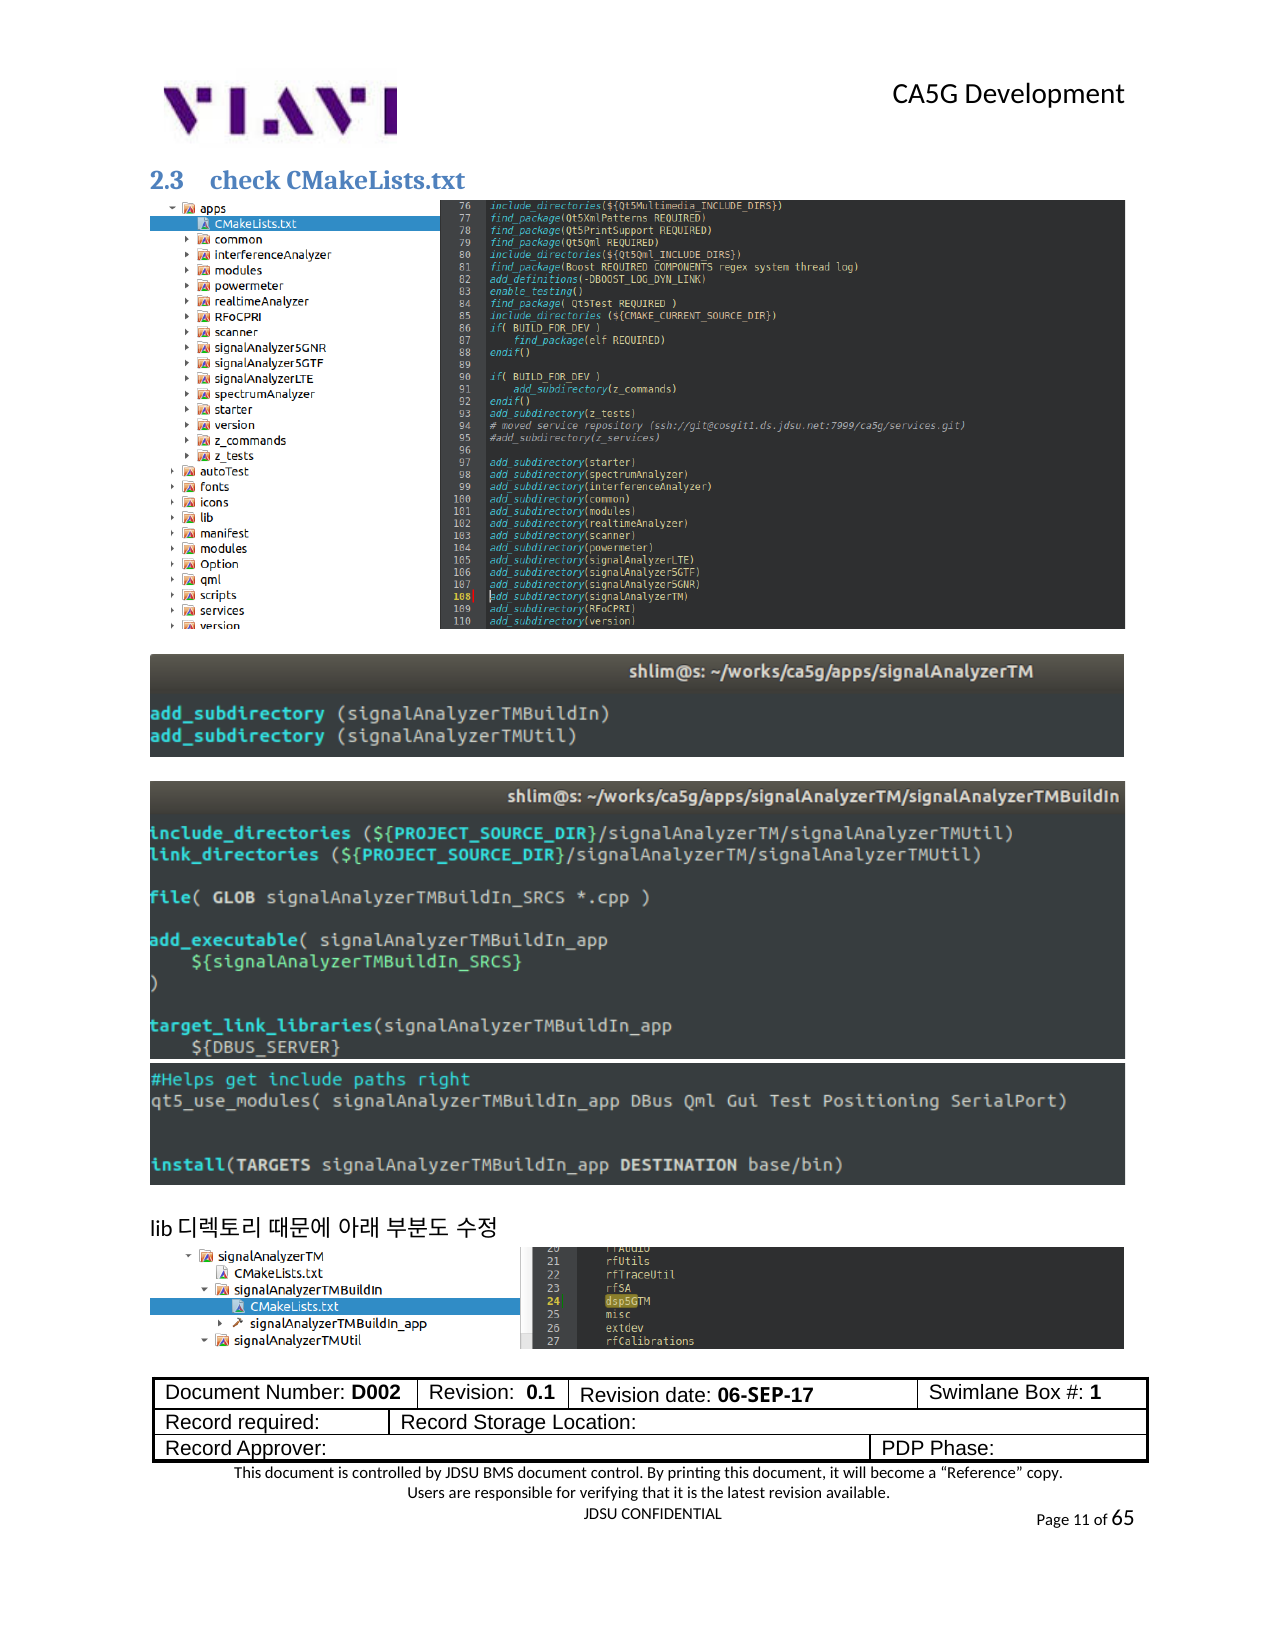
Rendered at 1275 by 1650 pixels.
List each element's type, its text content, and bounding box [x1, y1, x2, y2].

picture [162, 68, 397, 146]
picture [150, 781, 1125, 1059]
picture [150, 200, 1125, 629]
picture [150, 1063, 1125, 1185]
picture [150, 1247, 1124, 1349]
subtitle check CMakeLists.txt [150, 165, 1125, 196]
picture [150, 654, 1124, 757]
